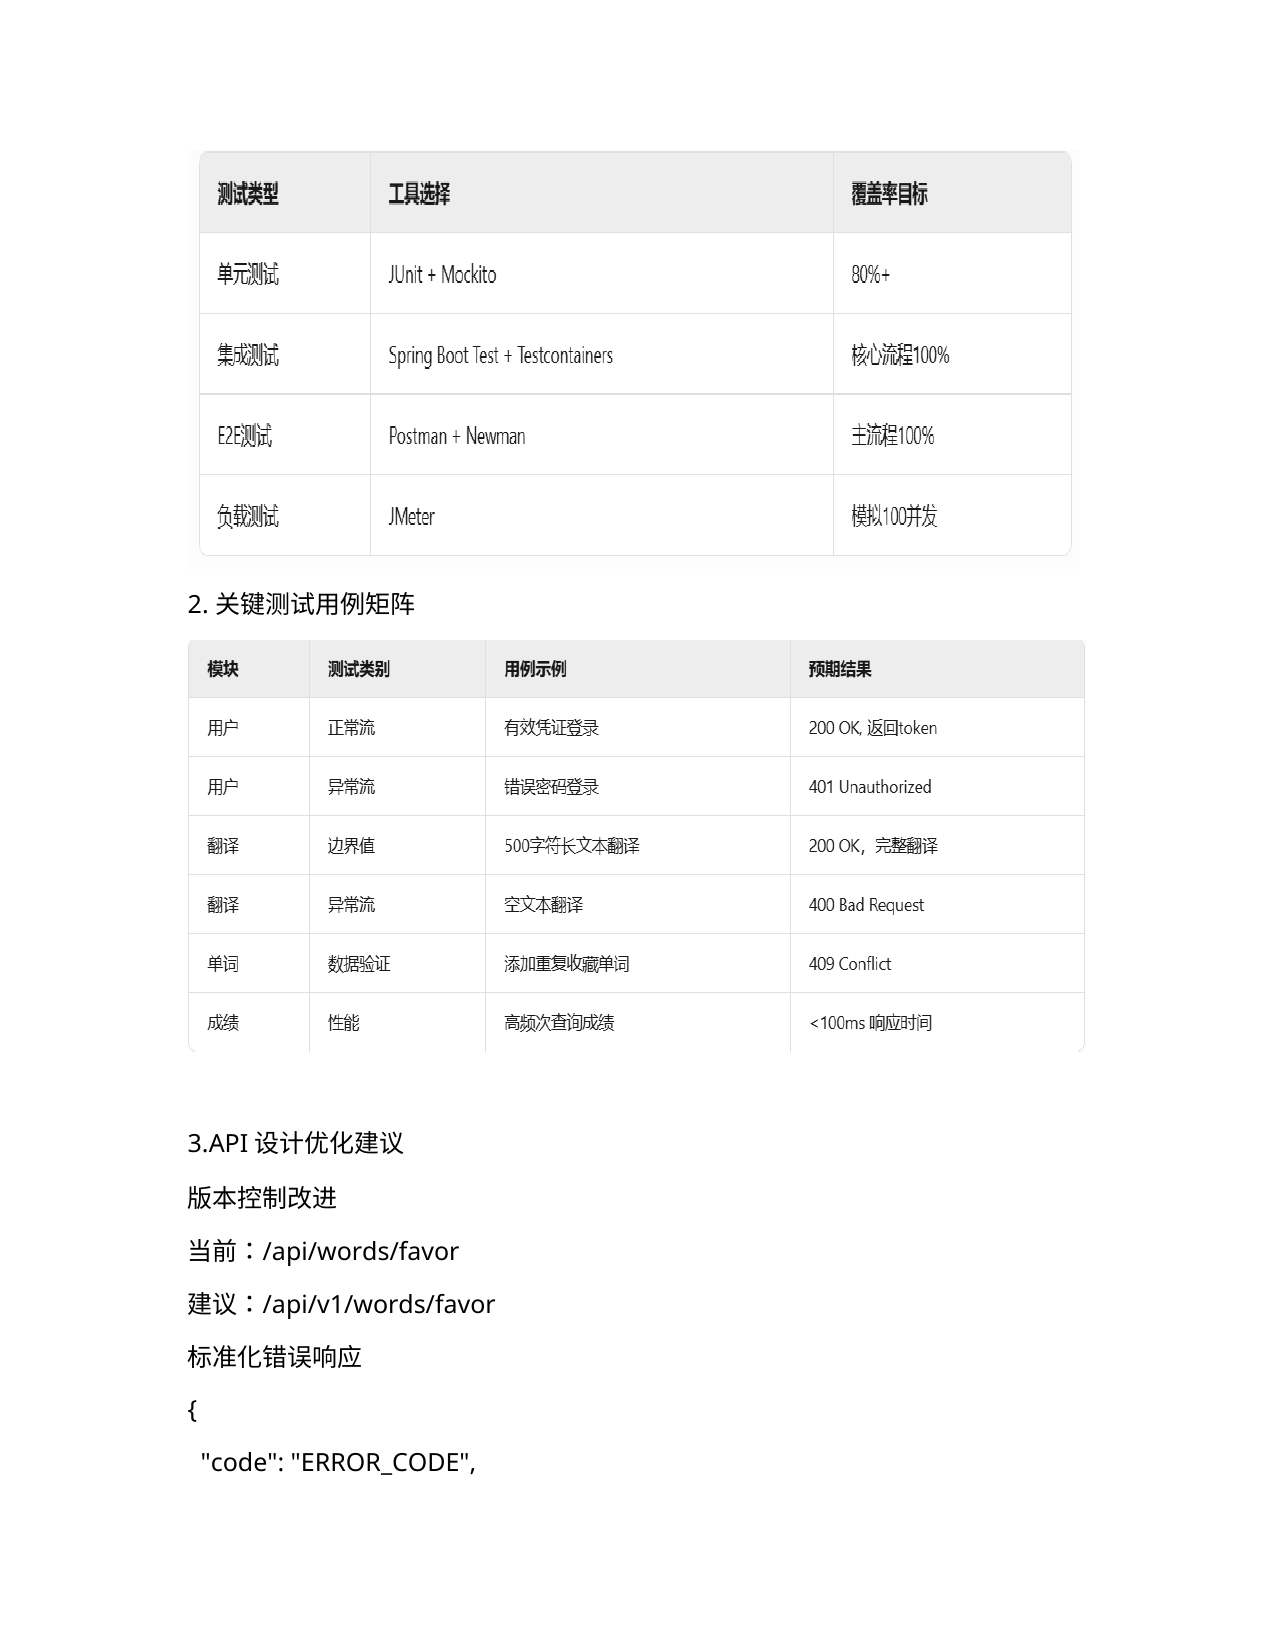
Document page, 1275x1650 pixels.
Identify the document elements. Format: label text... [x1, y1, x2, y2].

text ​​版本控制改进​​ [187, 1178, 1087, 1215]
picture [187, 640, 1087, 1052]
text 当前：/api/words/favor [187, 1233, 1087, 1268]
text 3.API 设计优化建议 [187, 1123, 1087, 1160]
picture [187, 150, 1081, 569]
text 2. 关键测试用例矩阵 [187, 587, 1087, 621]
text { [187, 1392, 1087, 1426]
text "code": "ERROR_CODE", [187, 1445, 1087, 1479]
text 建议：/api/v1/words/favor [187, 1286, 1087, 1320]
text ​​标准化错误响应​​ [187, 1339, 1087, 1373]
